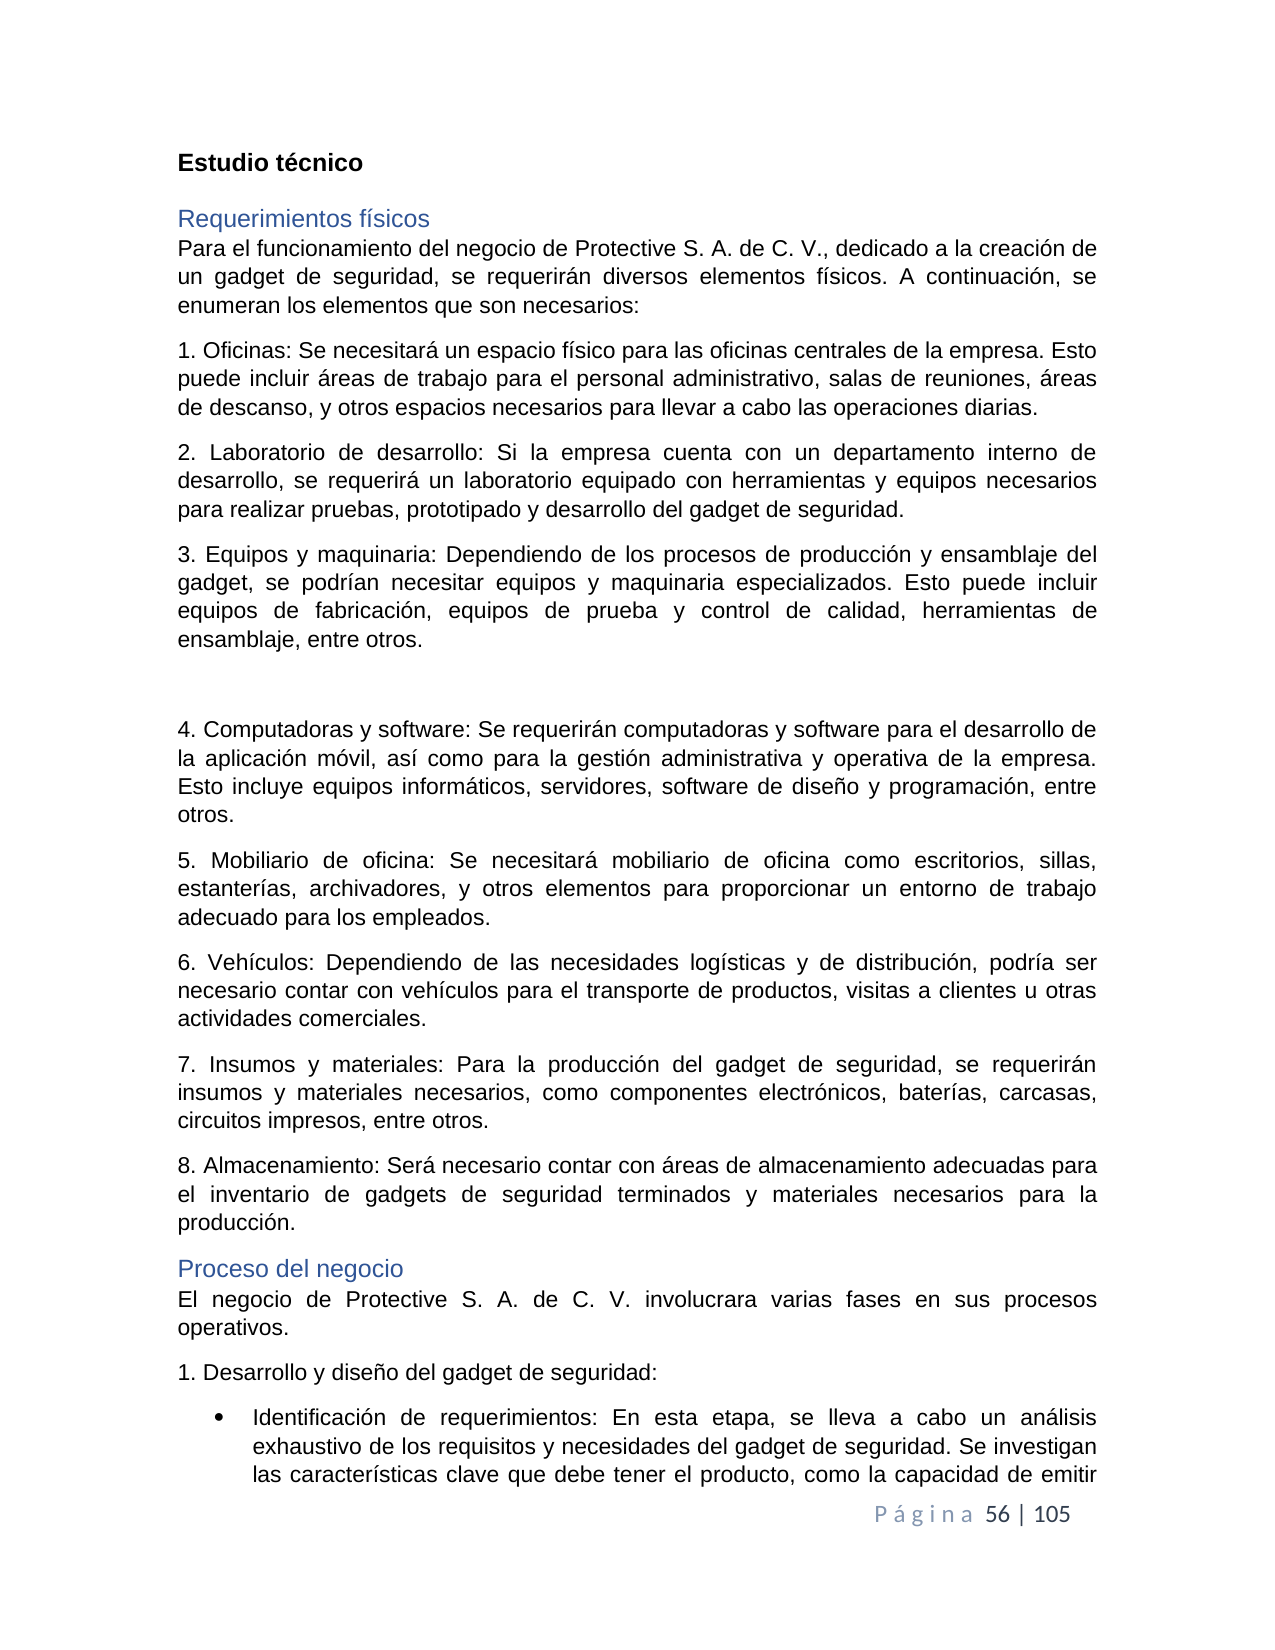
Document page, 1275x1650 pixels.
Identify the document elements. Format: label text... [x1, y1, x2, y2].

text Para el funcionamiento del negocio de Protective S. A. de C. V., dedicado a la creación de un gadget de seguridad, se requerirán diversos elementos físicos. A continuación, se enumeran los elementos que son necesarios: [177, 235, 1098, 318]
text 2. Laboratorio de desarrollo: Si la empresa cuenta con un departamento interno de desarrollo, se requerirá un laboratorio equipado con herramientas y equipos necesarios para realizar pruebas, prototipado y desarrollo del gadget de seguridad. [177, 439, 1098, 522]
text El negocio de Protective S. A. de C. V. involucrara varias fases en sus procesos operativos. [177, 1286, 1098, 1340]
subtitle Estudio técnico [177, 148, 1098, 176]
text 1. Desarrollo y diseño del gadget de seguridad: [177, 1359, 1098, 1385]
text 6. Vehículos: Dependiendo de las necesidades logísticas y de distribución, podría ser necesario contar con vehículos para el transporte de productos, visitas a clientes u otras actividades comerciales. [177, 948, 1098, 1032]
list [215, 1404, 1098, 1487]
subtitle Requerimientos físicos [177, 204, 1098, 232]
text 3. Equipos y maquinaria: Dependiendo de los procesos de producción y ensamblaje del gadget, se podrían necesitar equipos y maquinaria especializados. Esto puede incluir equipos de fabricación, equipos de prueba y control de calidad, herramientas de ensamblaje, entre otros. [177, 541, 1098, 652]
text 7. Insumos y materiales: Para la producción del gadget de seguridad, se requerirán insumos y materiales necesarios, como componentes electrónicos, baterías, carcasas, circuitos impresos, entre otros. [177, 1051, 1098, 1134]
text 4. Computadoras y software: Se requerirán computadoras y software para el desarrollo de la aplicación móvil, así como para la gestión administrativa y operativa de la empresa. Esto incluye equipos informáticos, servidores, software de diseño y programación, entre otros. [177, 716, 1098, 828]
text 8. Almacenamiento: Será necesario contar con áreas de almacenamiento adecuadas para el inventario de gadgets de seguridad terminados y materiales necesarios para la producción. [177, 1152, 1098, 1236]
text 1. Oficinas: Se necesitará un espacio físico para las oficinas centrales de la empresa. Esto puede incluir áreas de trabajo para el personal administrativo, salas de reuniones, áreas de descanso, y otros espacios necesarios para llevar a cabo las operaciones diarias. [177, 337, 1098, 420]
subtitle Proceso del negocio [177, 1254, 1098, 1283]
text 5. Mobiliario de oficina: Se necesitará mobiliario de oficina como escritorios, sillas, estanterías, archivadores, y otros elementos para proporcionar un entorno de trabajo adecuado para los empleados. [177, 847, 1098, 930]
